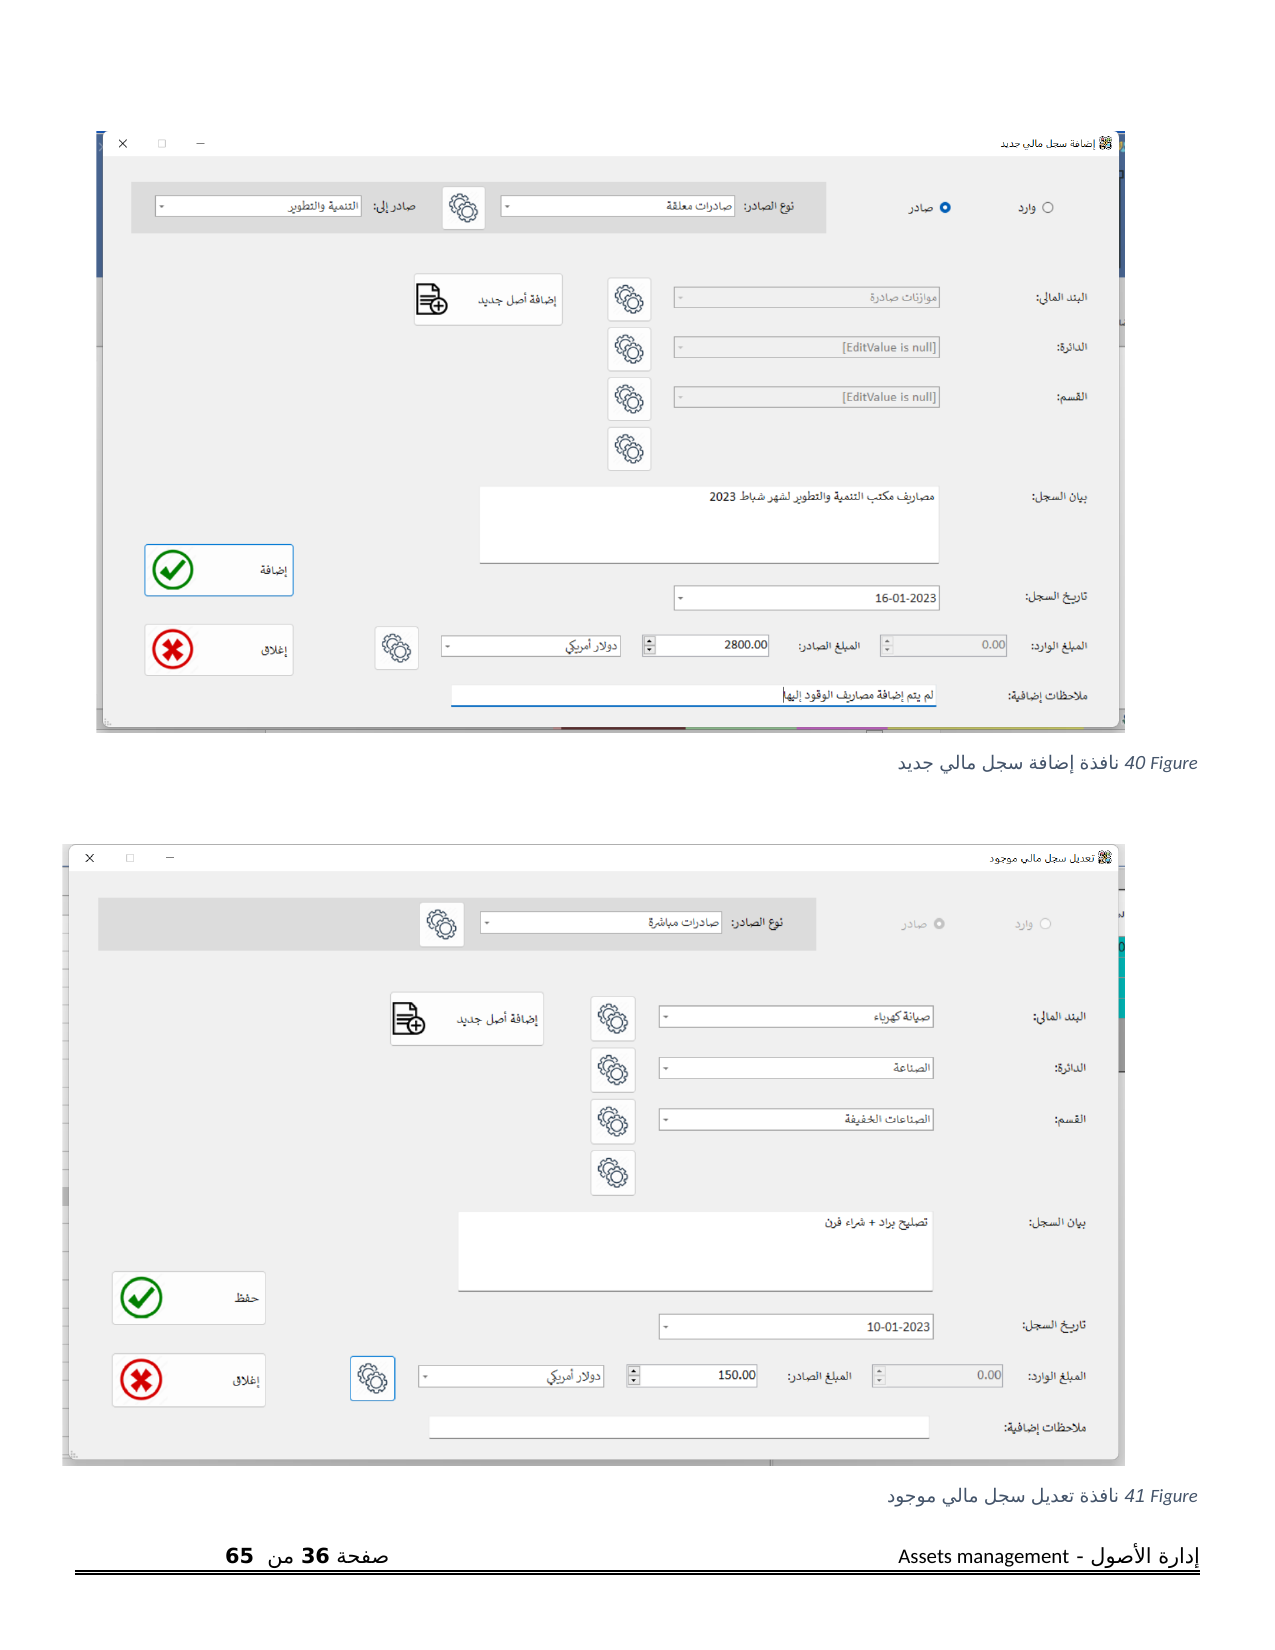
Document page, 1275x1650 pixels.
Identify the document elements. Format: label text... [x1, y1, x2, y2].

picture [96, 131, 1125, 733]
text Figure 40 نافذة إضافة سجل مالي جديد [75, 751, 1200, 774]
text Figure 41 نافذة تعديل سجل مالي موجود [75, 1484, 1200, 1507]
picture [62, 844, 1125, 1466]
